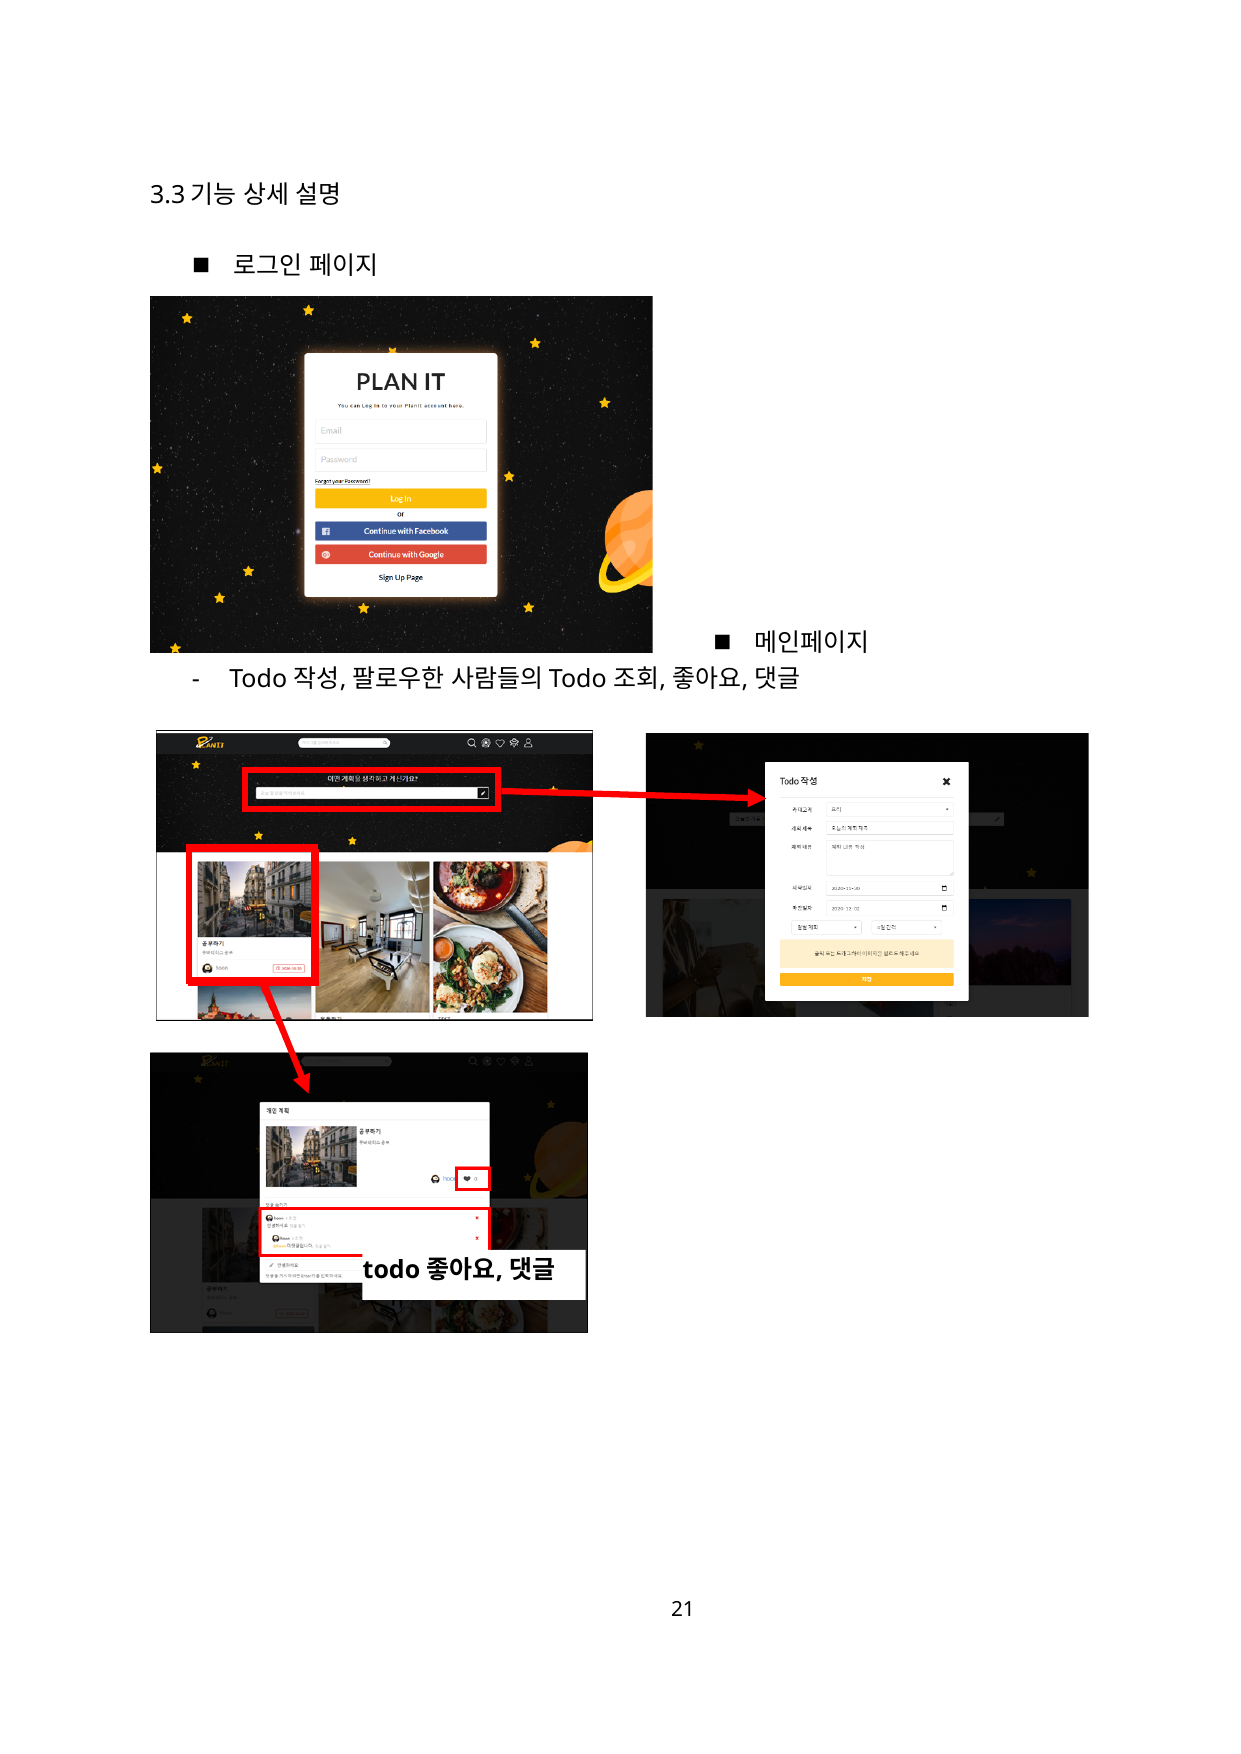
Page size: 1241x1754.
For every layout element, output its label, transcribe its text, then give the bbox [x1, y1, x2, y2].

picture [150, 730, 593, 1333]
picture [150, 296, 653, 653]
subtitle 3.3기능 상세 설명 [150, 177, 1090, 211]
list Todo 작성, 팔로우한 사람들의Todo 조회, 좋아요, 댓글 [192, 658, 1090, 695]
list 메인페이지 [192, 622, 1090, 658]
picture [248, 773, 495, 806]
list 로그인 페이지 [192, 245, 1090, 282]
picture [645, 733, 1089, 1017]
